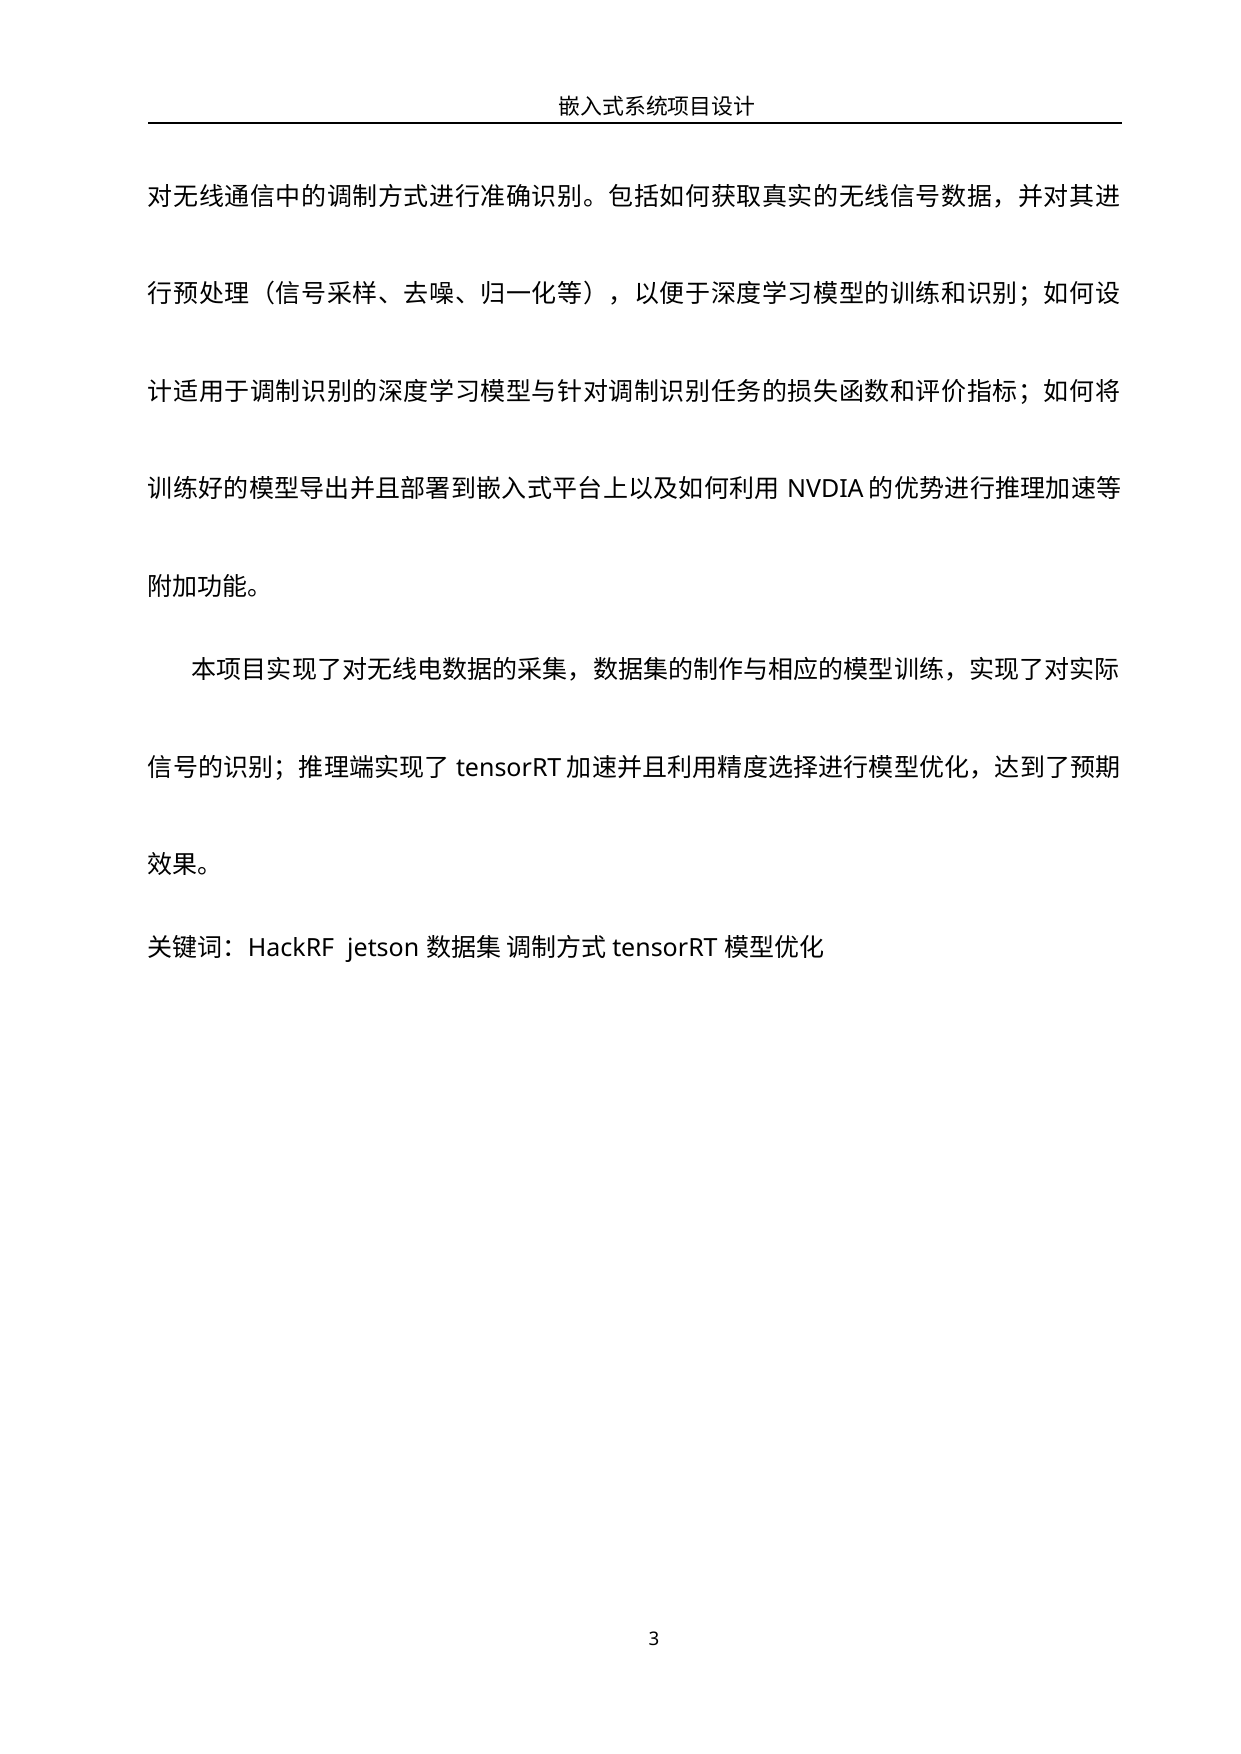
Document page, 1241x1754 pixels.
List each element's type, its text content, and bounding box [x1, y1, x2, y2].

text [148, 162, 1122, 617]
text 本项目实现了对无线电数据的采集，数据集的制作与相应的模型训练，实现了对实际信号的识别；推理端实现了tensorRT加速并且利用精度选择进行模型优化，达到了预期效果。 [148, 635, 1122, 895]
text 关键词：HackRF jetson 数据集 调制方式 tensorRT 模型优化 [148, 913, 1122, 978]
